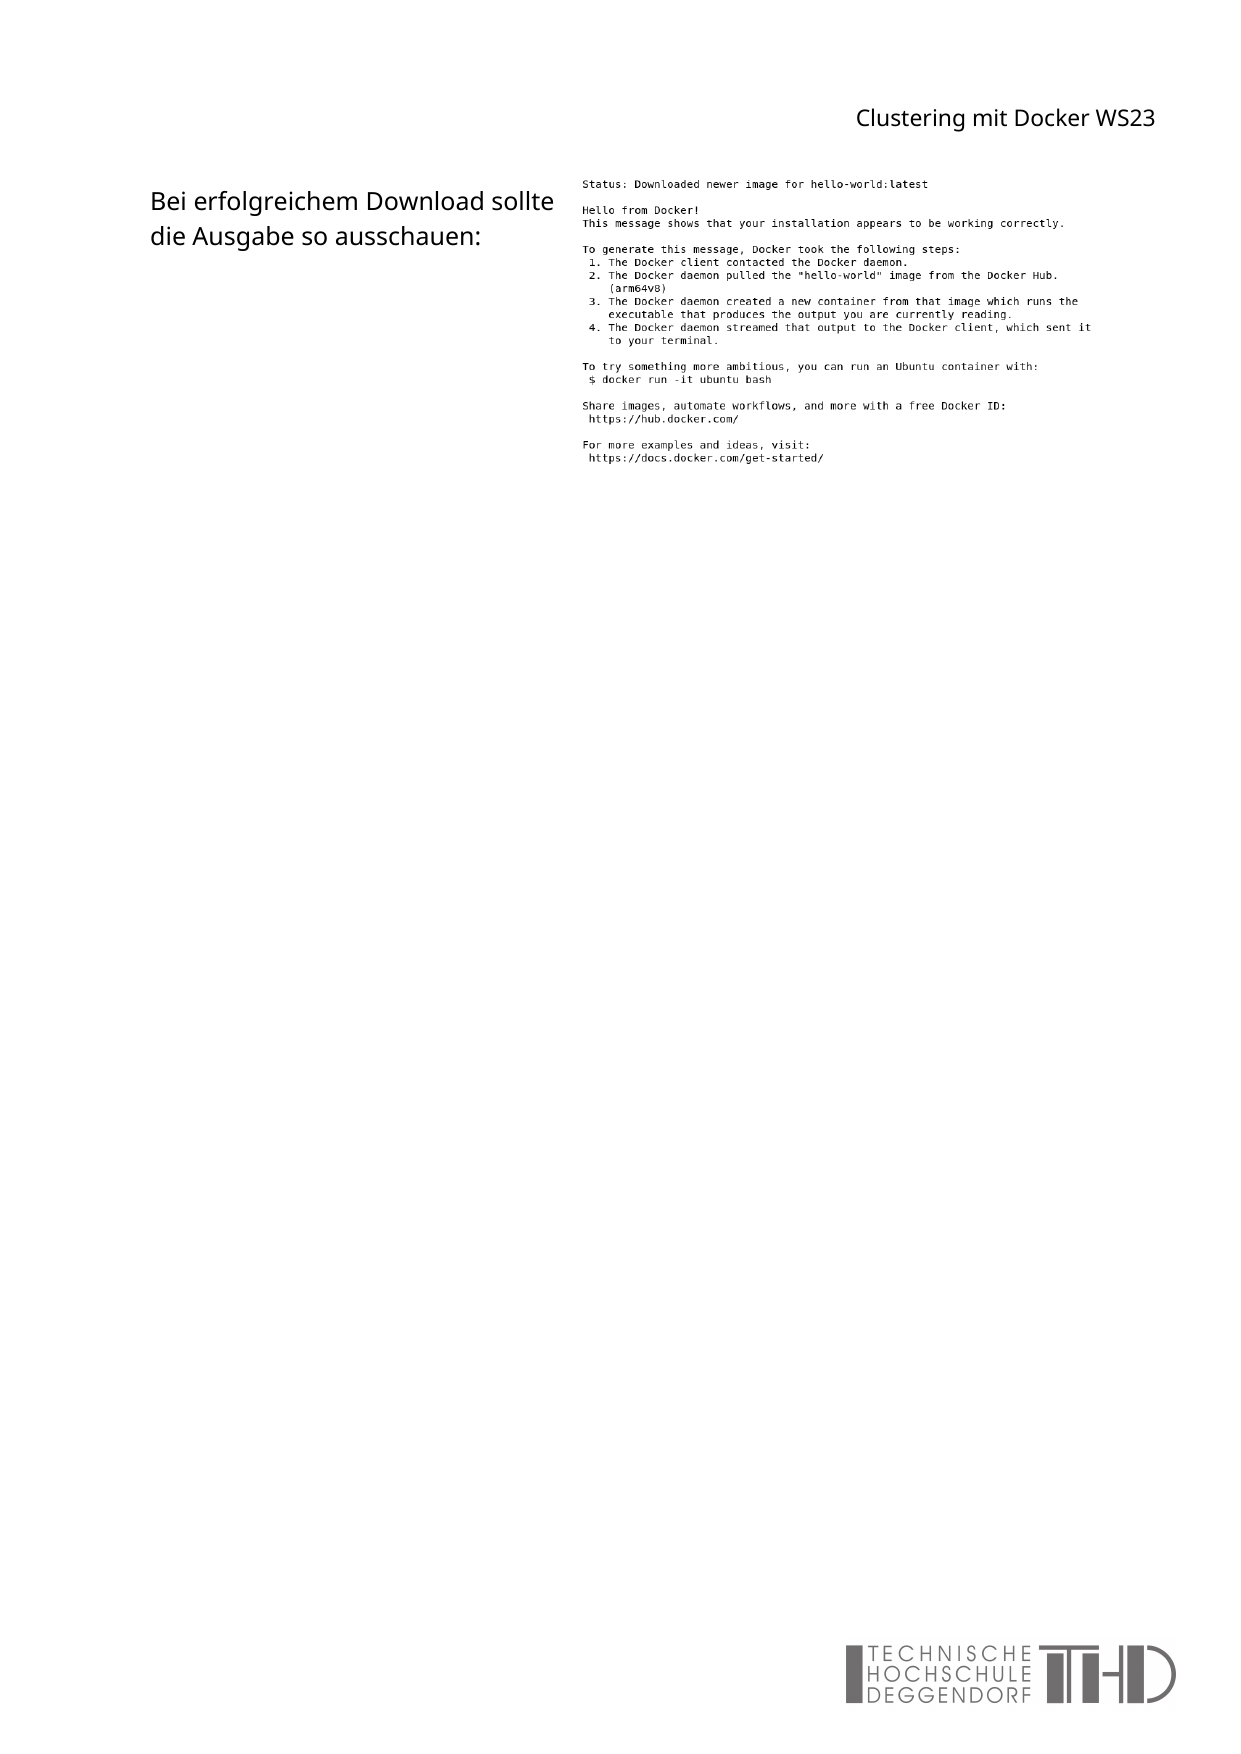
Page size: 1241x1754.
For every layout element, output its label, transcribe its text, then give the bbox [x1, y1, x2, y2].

picture [582, 178, 1099, 467]
text Bei erfolgreichem Download sollte die Ausgabe so ausschauen: [150, 184, 582, 252]
picture [841, 1636, 1183, 1711]
